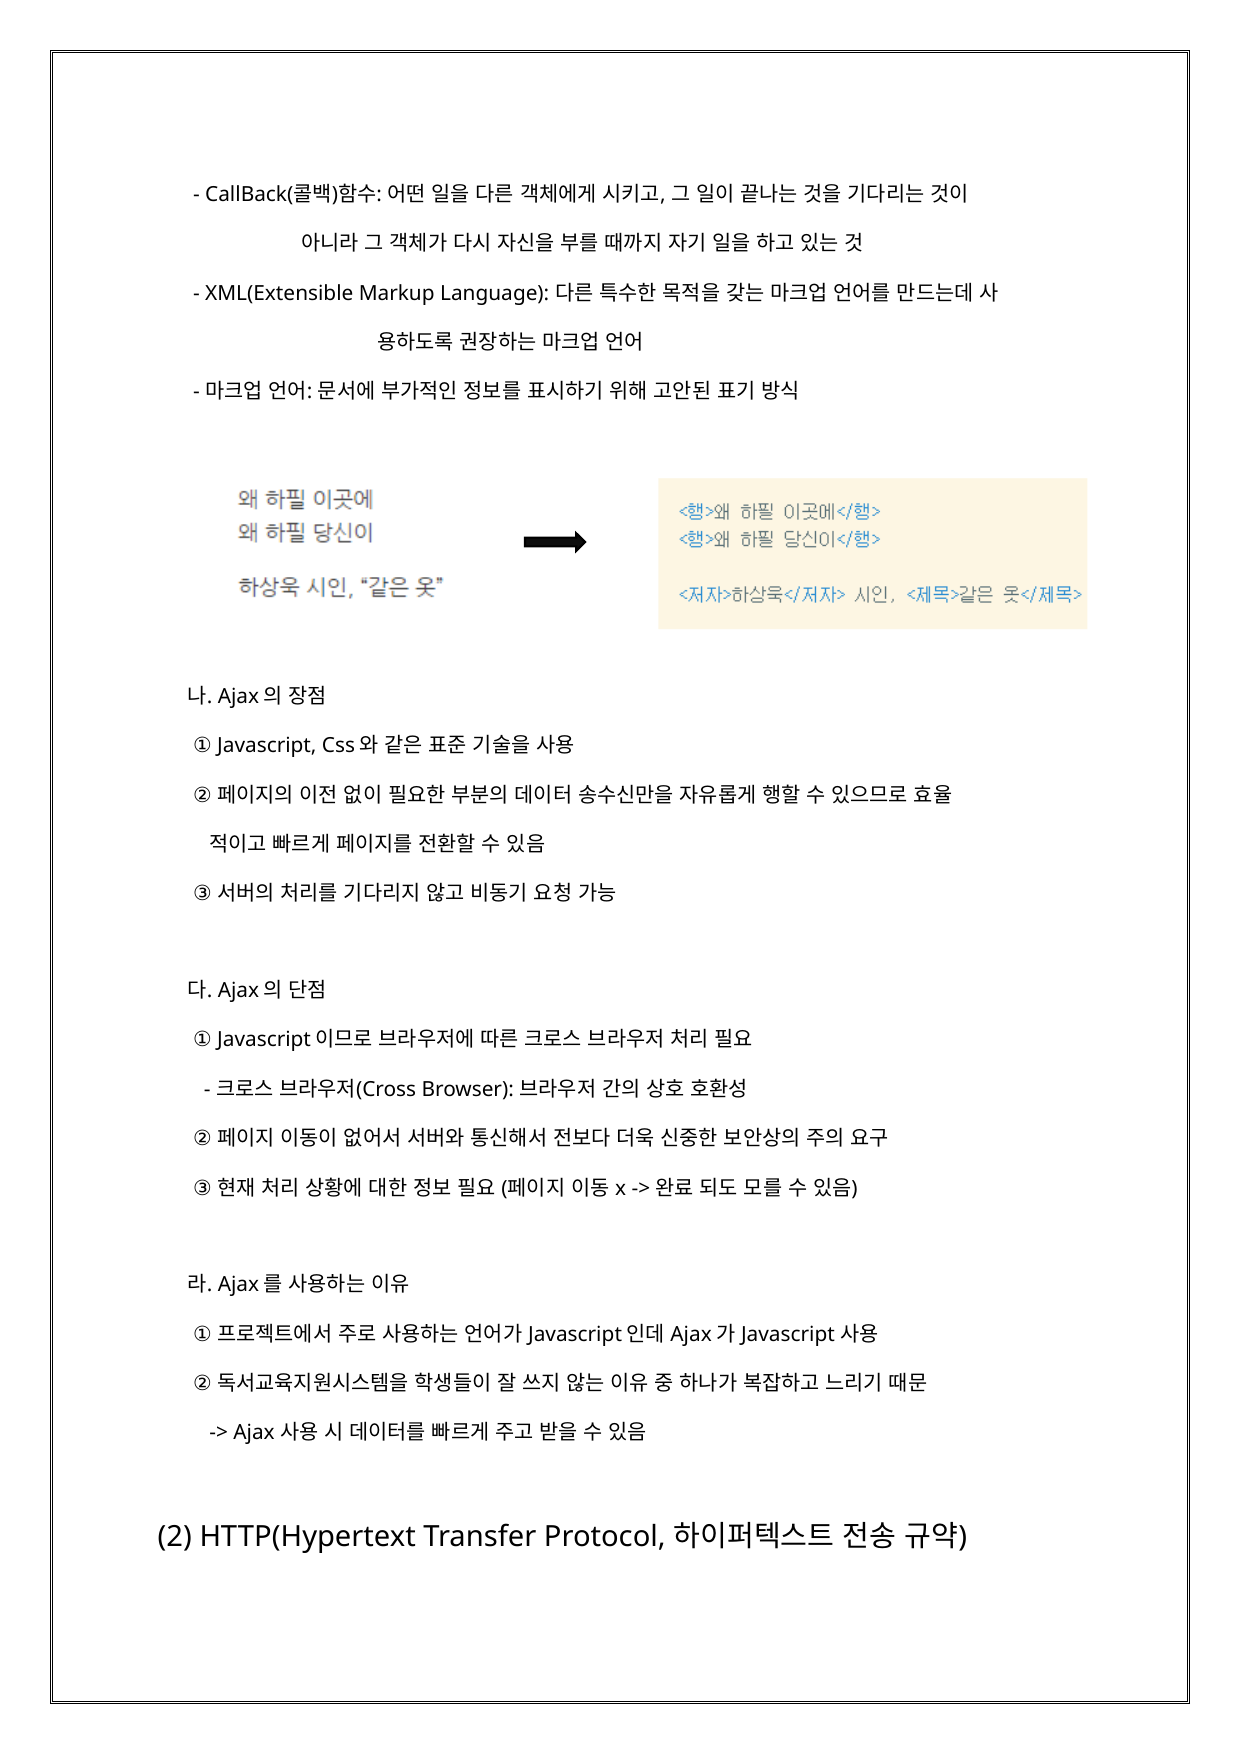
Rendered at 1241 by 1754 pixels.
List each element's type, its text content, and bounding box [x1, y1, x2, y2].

text ③ 서버의 처리를 기다리지 않고 비동기 요청 가능 [150, 877, 1090, 907]
text 나. Ajax의 장점 [150, 679, 1090, 709]
text ① Javascript, Css와 같은 표준 기술을 사용 [150, 728, 1090, 759]
text 다. Ajax의 단점 [150, 973, 1090, 1003]
text - XML(Extensible Markup Language): 다른 특수한 목적을 갖는 마크업 언어를 만드는데 사 [150, 276, 1090, 306]
text (2) HTTP(Hypertext Transfer Protocol, 하이퍼텍스트 전송 규약) [150, 1512, 1090, 1554]
text ② 독서교육지원시스템을 학생들이 잘 쓰지 않는 이유 중 하나가 복잡하고 느리기 때문 [150, 1366, 1090, 1396]
text ③ 현재 처리 상황에 대한 정보 필요 (페이지 이동 x -> 완료 되도 모를 수 있음) [150, 1171, 1090, 1201]
text - CallBack(콜백)함수: 어떤 일을 다른 객체에게 시키고, 그 일이 끝나는 것을 기다리는 것이 [150, 177, 1090, 207]
text 적이고 빠르게 페이지를 전환할 수 있음 [150, 827, 1090, 857]
text ① 프로젝트에서 주로 사용하는 언어가 Javascript인데 Ajax가 Javascript 사용 [150, 1317, 1090, 1347]
picture [219, 472, 489, 623]
text - 크로스 브라우저(Cross Browser): 브라우저 간의 상호 호환성 [150, 1072, 1090, 1102]
text -> Ajax 사용 시 데이터를 빠르게 주고 받을 수 있음 [150, 1416, 1090, 1446]
text ① Javascript이므로 브라우저에 따른 크로스 브라우저 처리 필요 [150, 1023, 1090, 1053]
text 라. Ajax를 사용하는 이유 [150, 1267, 1090, 1298]
text ② 페이지 이동이 없어서 서버와 통신해서 전보다 더욱 신중한 보안상의 주의 요구 [150, 1121, 1090, 1152]
text - 마크업 언어: 문서에 부가적인 정보를 표시하기 위해 고안된 표기 방식 [150, 374, 1090, 405]
text ② 페이지의 이전 없이 필요한 부분의 데이터 송수신만을 자유롭게 행할 수 있으므로 효율 [150, 778, 1090, 808]
text 용하도록 권장하는 마크업 언어 [150, 325, 1090, 355]
text 아니라 그 객체가 다시 자신을 부를 때까지 자기 일을 하고 있는 것 [150, 227, 1090, 257]
